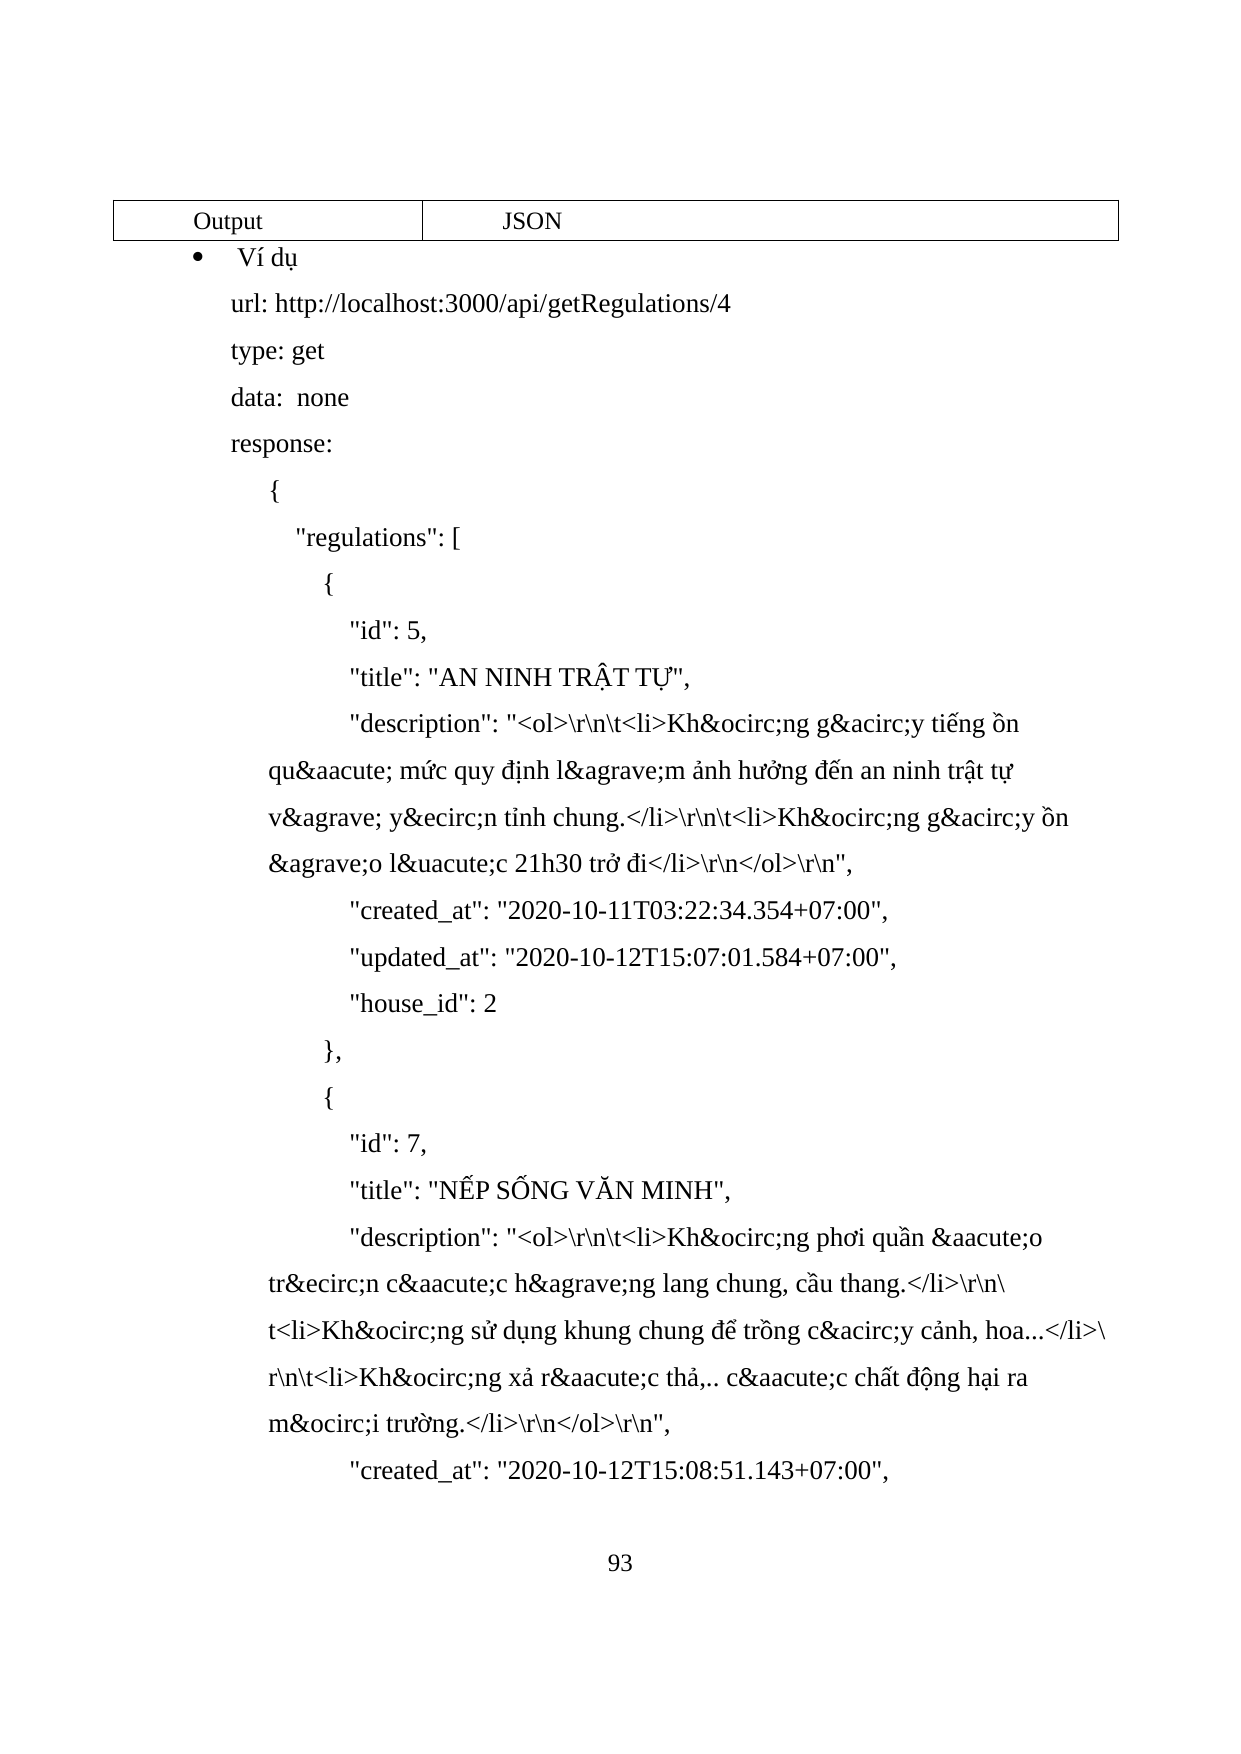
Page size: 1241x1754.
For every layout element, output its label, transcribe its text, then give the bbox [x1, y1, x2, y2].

text "created_at": "2020-10-11T03:22:34.354+07:00", [268, 894, 1122, 925]
text { [268, 1081, 1122, 1112]
table_cell Output [114, 201, 422, 240]
text "id": 7, [268, 1128, 1122, 1159]
list Ví dụ [193, 241, 1122, 272]
text "description": "<ol>\r\n\t<li>Kh&ocirc;ng phơi quần &aacute;o tr&ecirc;n c&aacute;c h&agrave;ng lang chung, cầu thang.</li>\r\n\t<li>Kh&ocirc;ng sử dụng khung chung để trồng c&acirc;y cảnh, hoa...</li>\r\n\t<li>Kh&ocirc;ng xả r&aacute;c thả,.. c&aacute;c chất động hại ra m&ocirc;i trường.</li>\r\n</ol>\r\n", [268, 1221, 1122, 1439]
text data: none [231, 381, 1122, 412]
table_cell JSON [423, 201, 1118, 240]
text "updated_at": "2020-10-12T15:07:01.584+07:00", [268, 941, 1122, 972]
text response: [231, 428, 1122, 459]
text "created_at": "2020-10-12T15:08:51.143+07:00", [268, 1454, 1122, 1485]
text { [268, 568, 1122, 599]
text "regulations": [ [268, 521, 1122, 552]
text "title": "AN NINH TRẬT TỰ", [268, 661, 1122, 692]
text "title": "NẾP SỐNG VĂN MINH", [268, 1174, 1122, 1205]
text url: http://localhost:3000/api/getRegulations/4 [231, 288, 1122, 319]
text "id": 5, [268, 614, 1122, 645]
text { [268, 474, 1122, 505]
text }, [268, 1034, 1122, 1065]
text type: get [231, 334, 1122, 365]
text "description": "<ol>\r\n\t<li>Kh&ocirc;ng g&acirc;y tiếng ồn qu&aacute; mức quy định l&agrave;m ảnh hưởng đến an ninh trật tự v&agrave; y&ecirc;n tỉnh chung.</li>\r\n\t<li>Kh&ocirc;ng g&acirc;y ồn &agrave;o l&uacute;c 21h30 trở đi</li>\r\n</ol>\r\n", [268, 708, 1122, 879]
text "house_id": 2 [268, 988, 1122, 1019]
